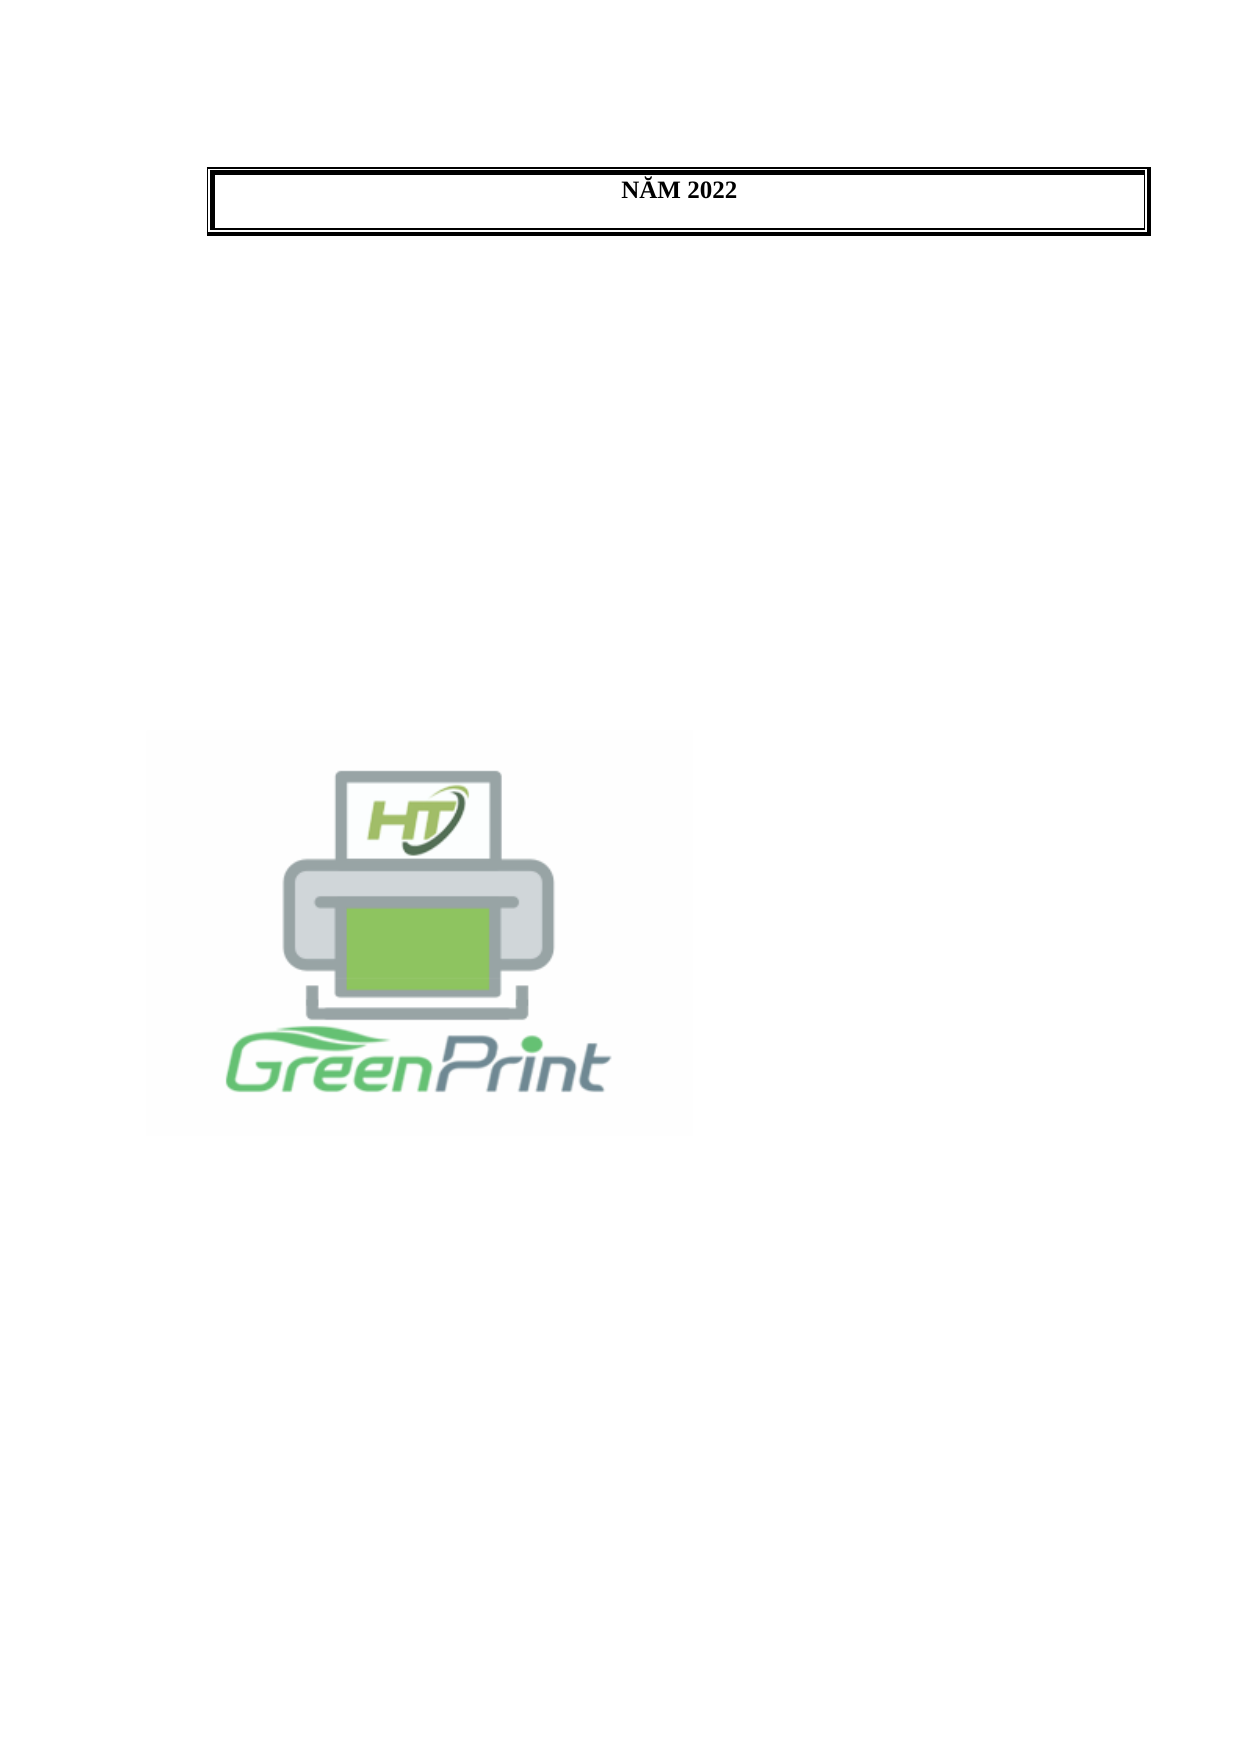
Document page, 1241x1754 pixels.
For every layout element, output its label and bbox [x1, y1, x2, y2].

table_header [215, 175, 1144, 228]
picture [145, 729, 693, 1136]
